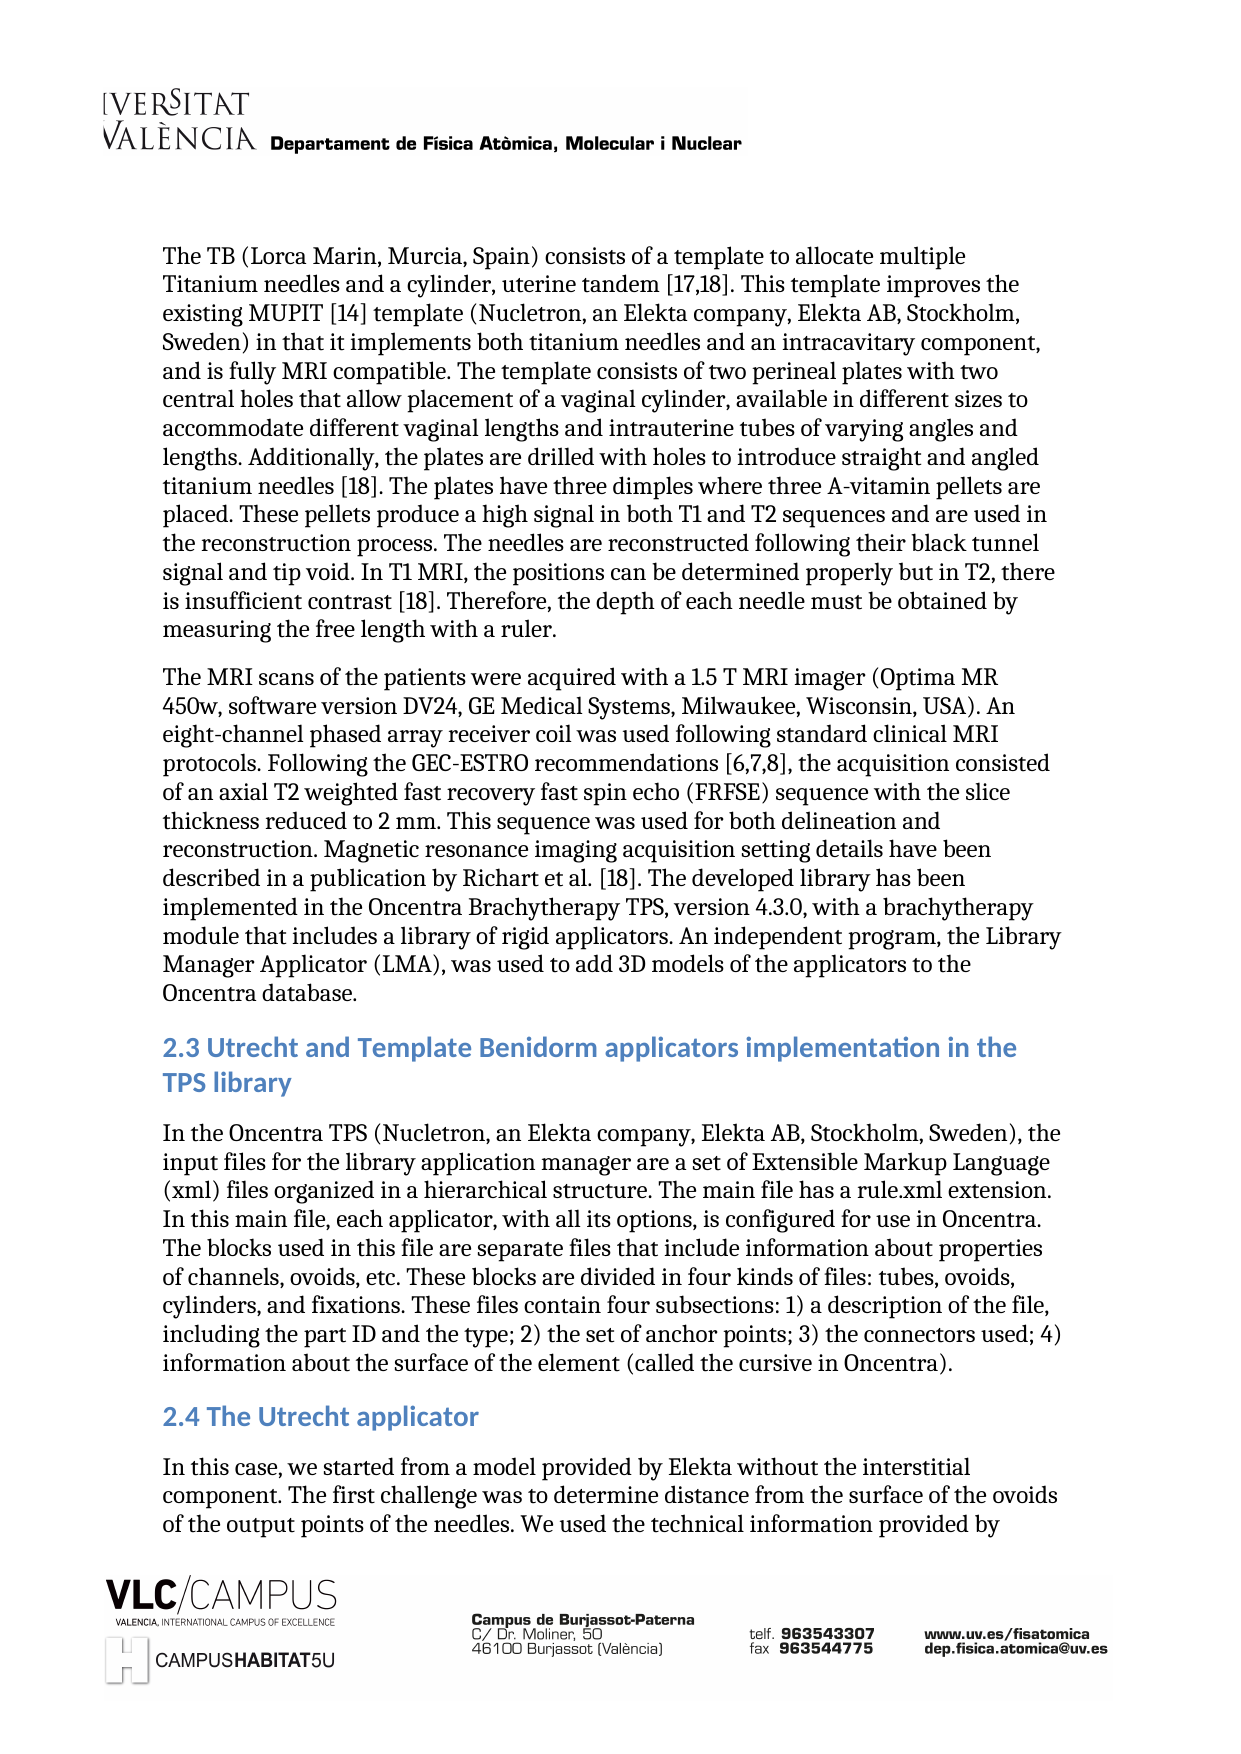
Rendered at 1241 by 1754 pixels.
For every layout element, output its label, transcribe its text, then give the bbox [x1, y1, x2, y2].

picture [103, 87, 748, 156]
text The MRI scans of the patients were acquired with a 1.5 T MRI imager (Optima MR 450w, software version DV24, GE Medical Systems, Milwaukee, Wisconsin, USA). An eight-channel phased array receiver coil was used following standard clinical MRI protocols. Following the GEC-ESTRO recommendations [6,7,8], the acquisition consisted of an axial T2 weighted fast recovery fast spin echo (FRFSE) sequence with the slice thickness reduced to 2 mm. This sequence was used for both delineation and reconstruction. Magnetic resonance imaging acquisition setting details have been described in a publication by Richart et al. [18]. The developed library has been implemented in the Oncentra Brachytherapy TPS, version 4.3.0, with a brachytherapy module that includes a library of rigid applicators. An independent program, the Library Manager Applicator (LMA), was used to add 3D models of the applicators to the Oncentra database. [162, 663, 1063, 1008]
subtitle 2.3 Utrecht and Template Benidorm applicators implementation in the TPS library [162, 1029, 1063, 1100]
subtitle 2.4 The Utrecht applicator [162, 1398, 1063, 1434]
text In the Oncentra TPS (Nucletron, an Elekta company, Elekta AB, Stockholm, Sweden), the input files for the library application manager are a set of Extensible Markup Language (xml) files organized in a hierarchical structure. The main file has a rule.xml extension. In this main file, each applicator, with all its options, is configured for use in Oncentra. The blocks used in this file are separate files that include information about properties of channels, ovoids, etc. These blocks are divided in four kinds of files: tubes, ovoids, cylinders, and fixations. These files contain four subsections: 1) a description of the file, including the part ID and the type; 2) the set of anchor points; 3) the connectors used; 4) information about the surface of the element (called the cursive in Oncentra). [162, 1119, 1063, 1377]
picture [103, 1575, 1113, 1701]
text The TB (Lorca Marin, Murcia, Spain) consists of a template to allocate multiple Titanium needles and a cylinder, uterine tandem [17,18]. This template improves the existing MUPIT [14] template (Nucletron, an Elekta company, Elekta AB, Stockholm, Sweden) in that it implements both titanium needles and an intracavitary component, and is fully MRI compatible. The template consists of two perineal plates with two central holes that allow placement of a vaginal cylinder, available in different sizes to accommodate different vaginal lengths and intrauterine tubes of varying angles and lengths. Additionally, the plates are drilled with holes to introduce straight and angled titanium needles [18]. The plates have three dimples where three A-vitamin pellets are placed. These pellets produce a high signal in both T1 and T2 sequences and are used in the reconstruction process. The needles are reconstructed following their black tunnel signal and tip void. In T1 MRI, the positions can be determined properly but in T2, there is insufficient contrast [18]. Therefore, the depth of each needle must be obtained by measuring the free length with a ruler. [162, 242, 1063, 644]
